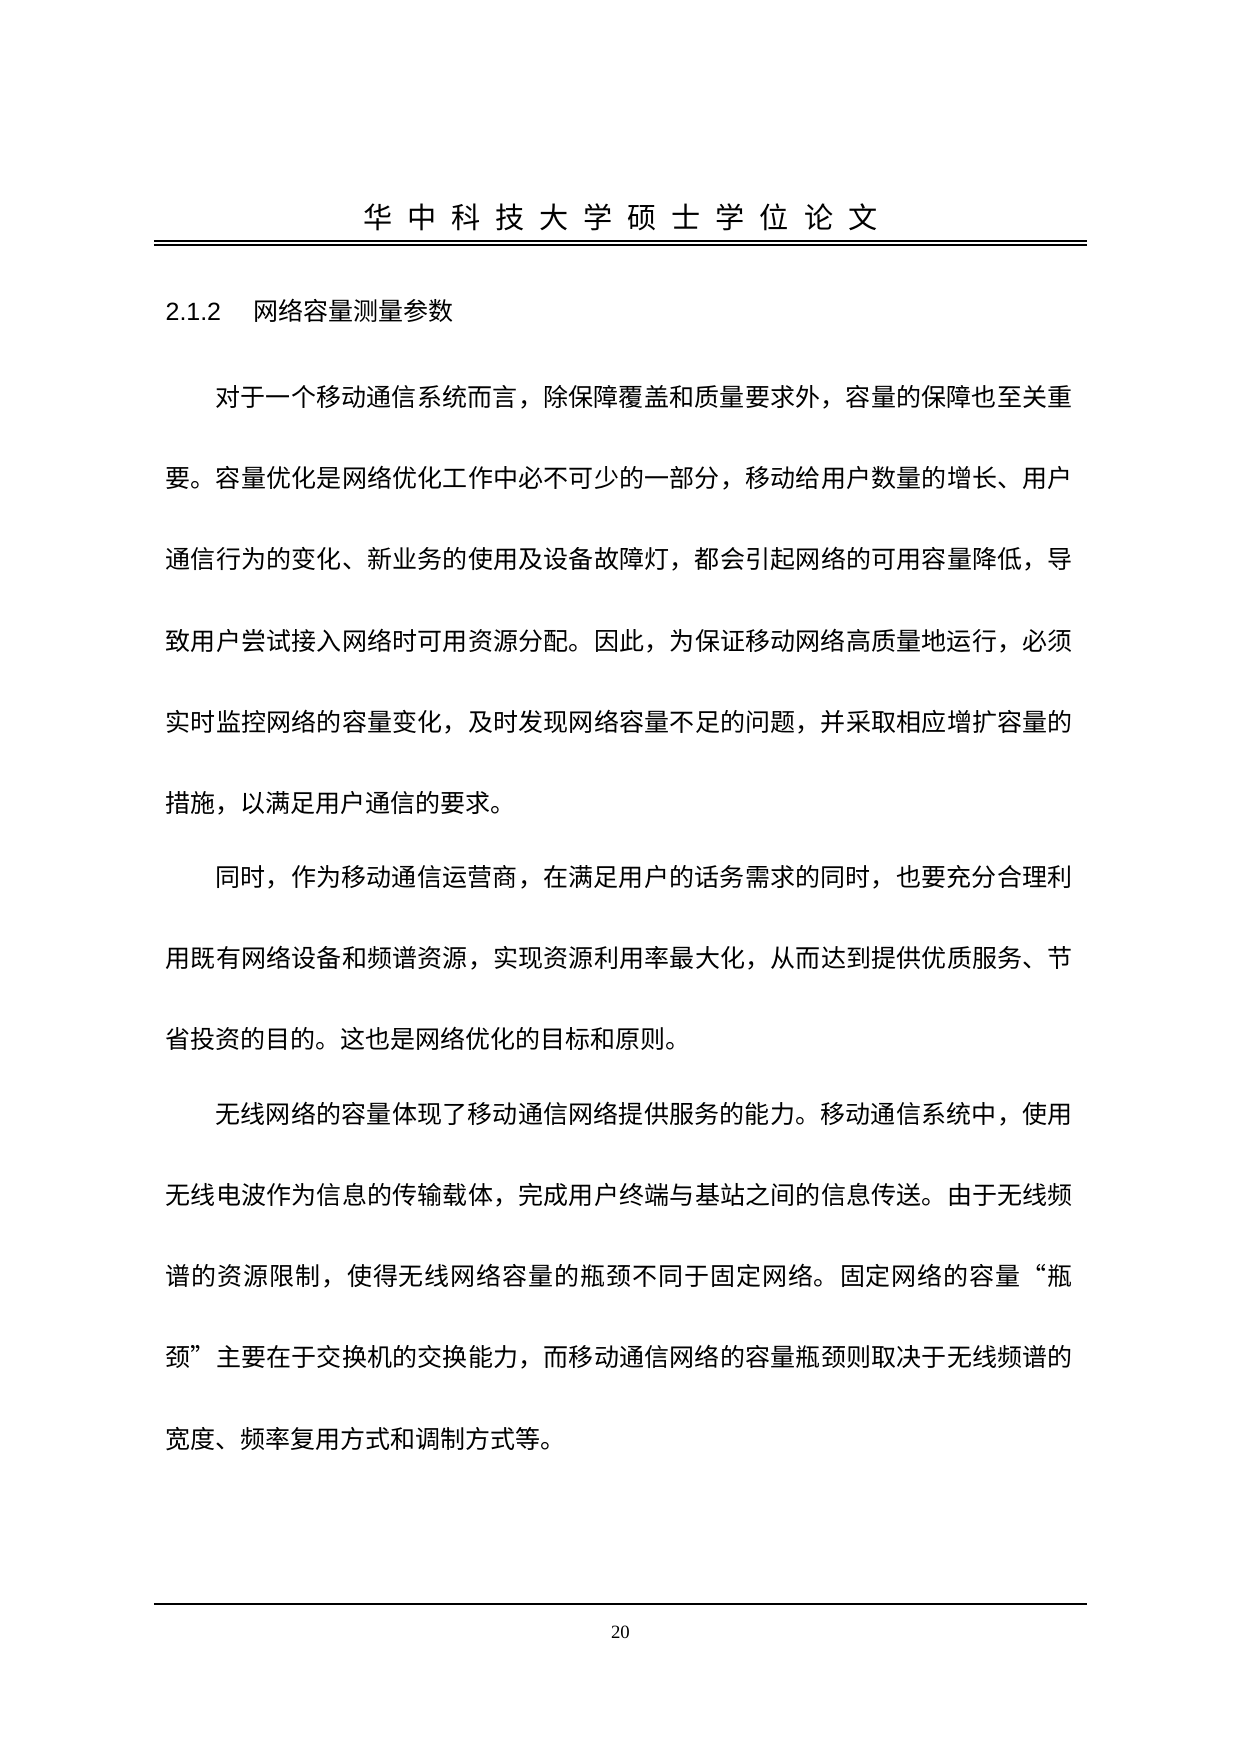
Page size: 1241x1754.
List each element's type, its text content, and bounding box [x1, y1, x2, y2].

text 对于一个移动通信系统而言，除保障覆盖和质量要求外，容量的保障也至关重要。容量优化是网络优化工作中必不可少的一部分，移动给用户数量的增长、用户通信行为的变化、新业务的使用及设备故障灯，都会引起网络的可用容量降低，导致用户尝试接入网络时可用资源分配。因此，为保证移动网络高质量地运行，必须实时监控网络的容量变化，及时发现网络容量不足的问题，并采取相应增扩容量的措施，以满足用户通信的要求。 [165, 363, 1075, 834]
text 无线网络的容量体现了移动通信网络提供服务的能力。移动通信系统中，使用无线电波作为信息的传输载体，完成用户终端与基站之间的信息传送。由于无线频谱的资源限制，使得无线网络容量的瓶颈不同于固定网络。固定网络的容量“瓶颈”主要在于交换机的交换能力，而移动通信网络的容量瓶颈则取决于无线频谱的宽度、频率复用方式和调制方式等。 [165, 1080, 1075, 1470]
subtitle 网络容量测量参数 [165, 277, 1075, 342]
text 同时，作为移动通信运营商，在满足用户的话务需求的同时，也要充分合理利用既有网络设备和频谱资源，实现资源利用率最大化，从而达到提供优质服务、节省投资的目的。这也是网络优化的目标和原则。 [165, 843, 1075, 1071]
